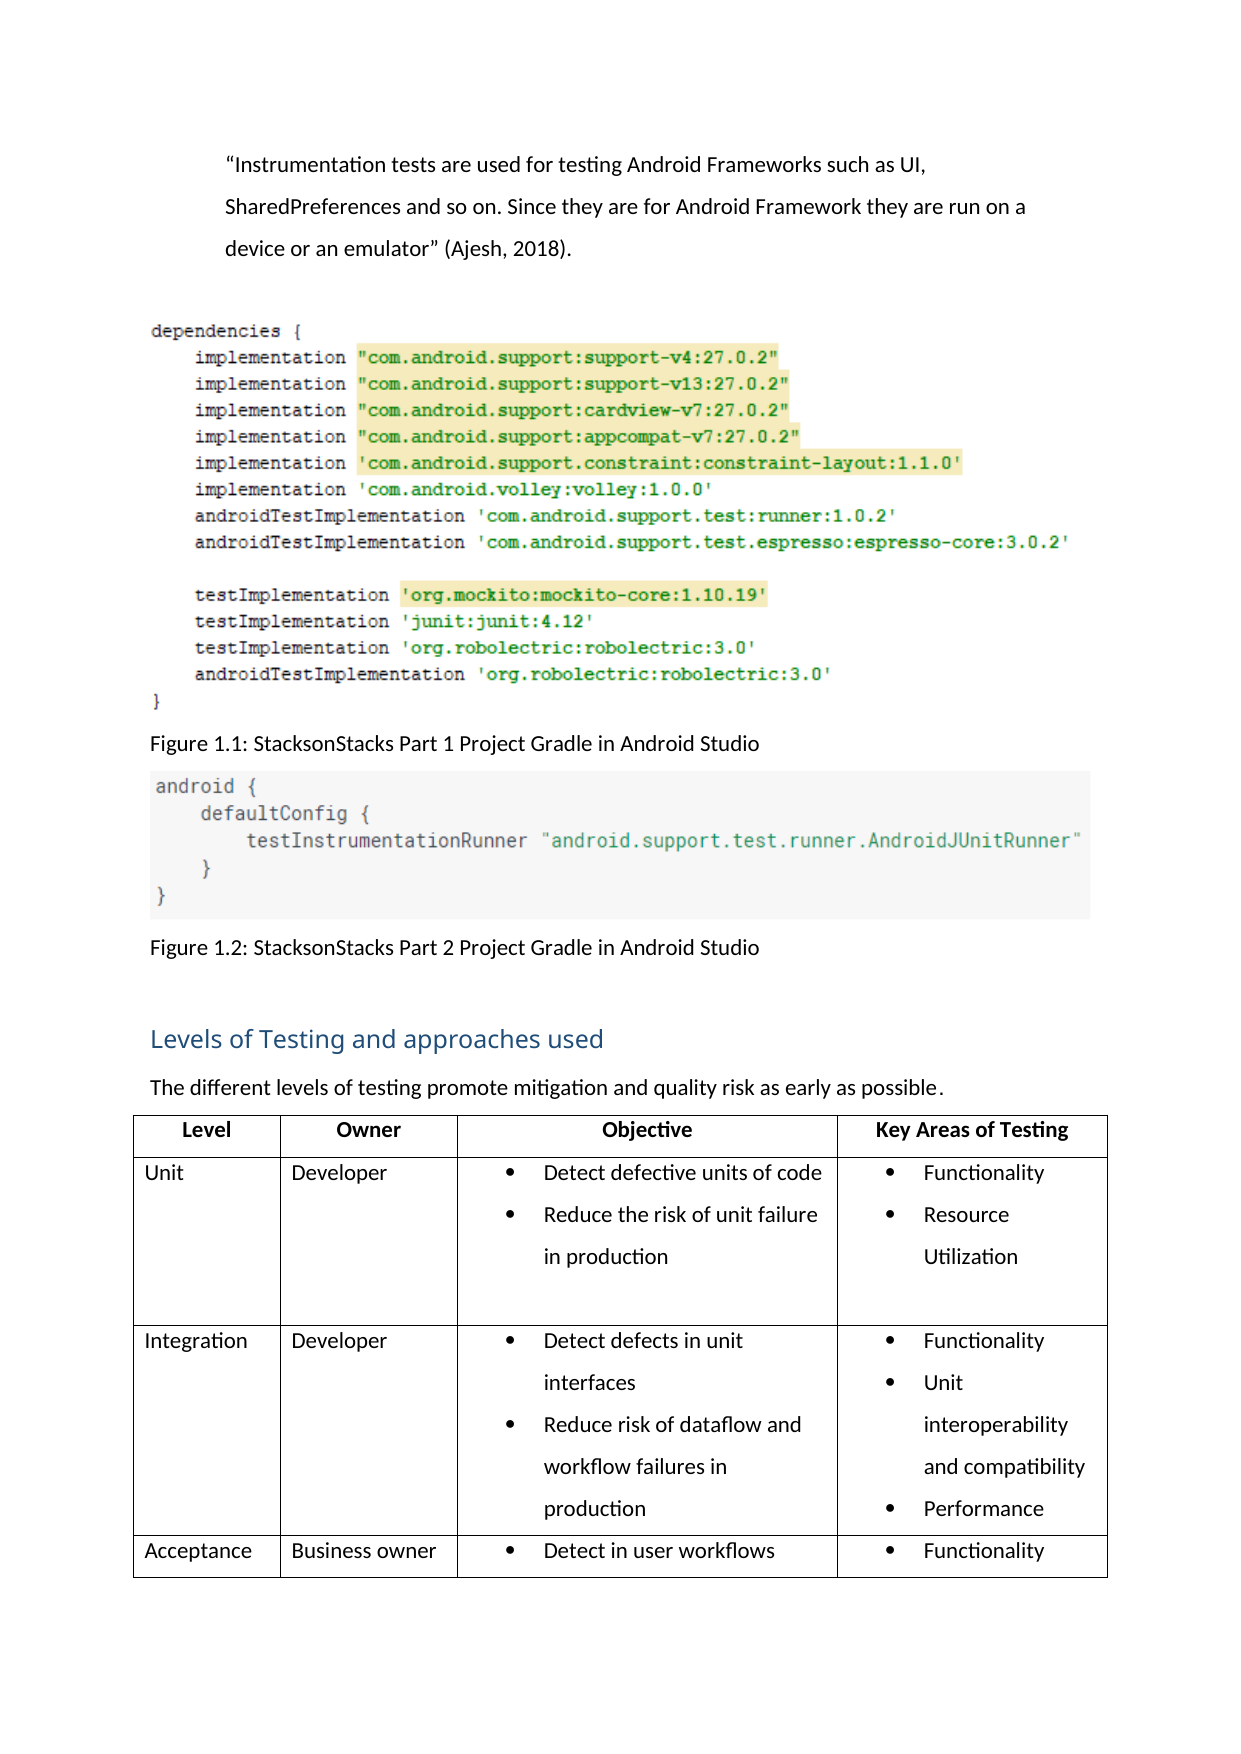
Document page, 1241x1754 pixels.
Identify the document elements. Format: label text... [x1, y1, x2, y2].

table_cell Functionality Resource Utilization [838, 1158, 1107, 1325]
table_cell Developer [281, 1326, 457, 1535]
table_cell Acceptance [134, 1536, 280, 1577]
picture [150, 771, 1091, 921]
text Figure 1.1: StacksonStacks Part 1 Project Gradle in Android Studio [150, 729, 1090, 757]
text Figure 1.2: StacksonStacks Part 2 Project Gradle in Android Studio [150, 933, 1090, 961]
list “Instrumentation tests are used for testing Android Frameworks such as UI, SharedPreferences and so on. Since they are for Android Framework they are run on a device or an emulator” (Ajesh, 2018). [225, 150, 1090, 262]
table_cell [458, 1536, 837, 1577]
table_cell Detect defects in unit interfaces Reduce risk of dataflow and workflow failures in production [458, 1326, 837, 1535]
table_header Objective [458, 1116, 837, 1157]
table_cell Business owner [281, 1536, 457, 1577]
picture [150, 317, 1091, 716]
table_cell Developer [281, 1158, 457, 1325]
table_header Key Areas of Testing [838, 1116, 1107, 1157]
table_cell Functionality Unit interoperability and compatibility Performance [838, 1326, 1107, 1535]
subtitle Levels of Testing and approaches used [150, 1022, 1090, 1056]
text The different levels of testing promote mitigation and quality risk as early as possible. [150, 1073, 1090, 1101]
table_header Level [134, 1116, 280, 1157]
table_cell Integration [134, 1326, 280, 1535]
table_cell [838, 1536, 1107, 1577]
table_cell Detect defective units of code Reduce the risk of unit failure in production [458, 1158, 837, 1325]
table_cell Unit [134, 1158, 280, 1325]
table_header Owner [281, 1116, 457, 1157]
